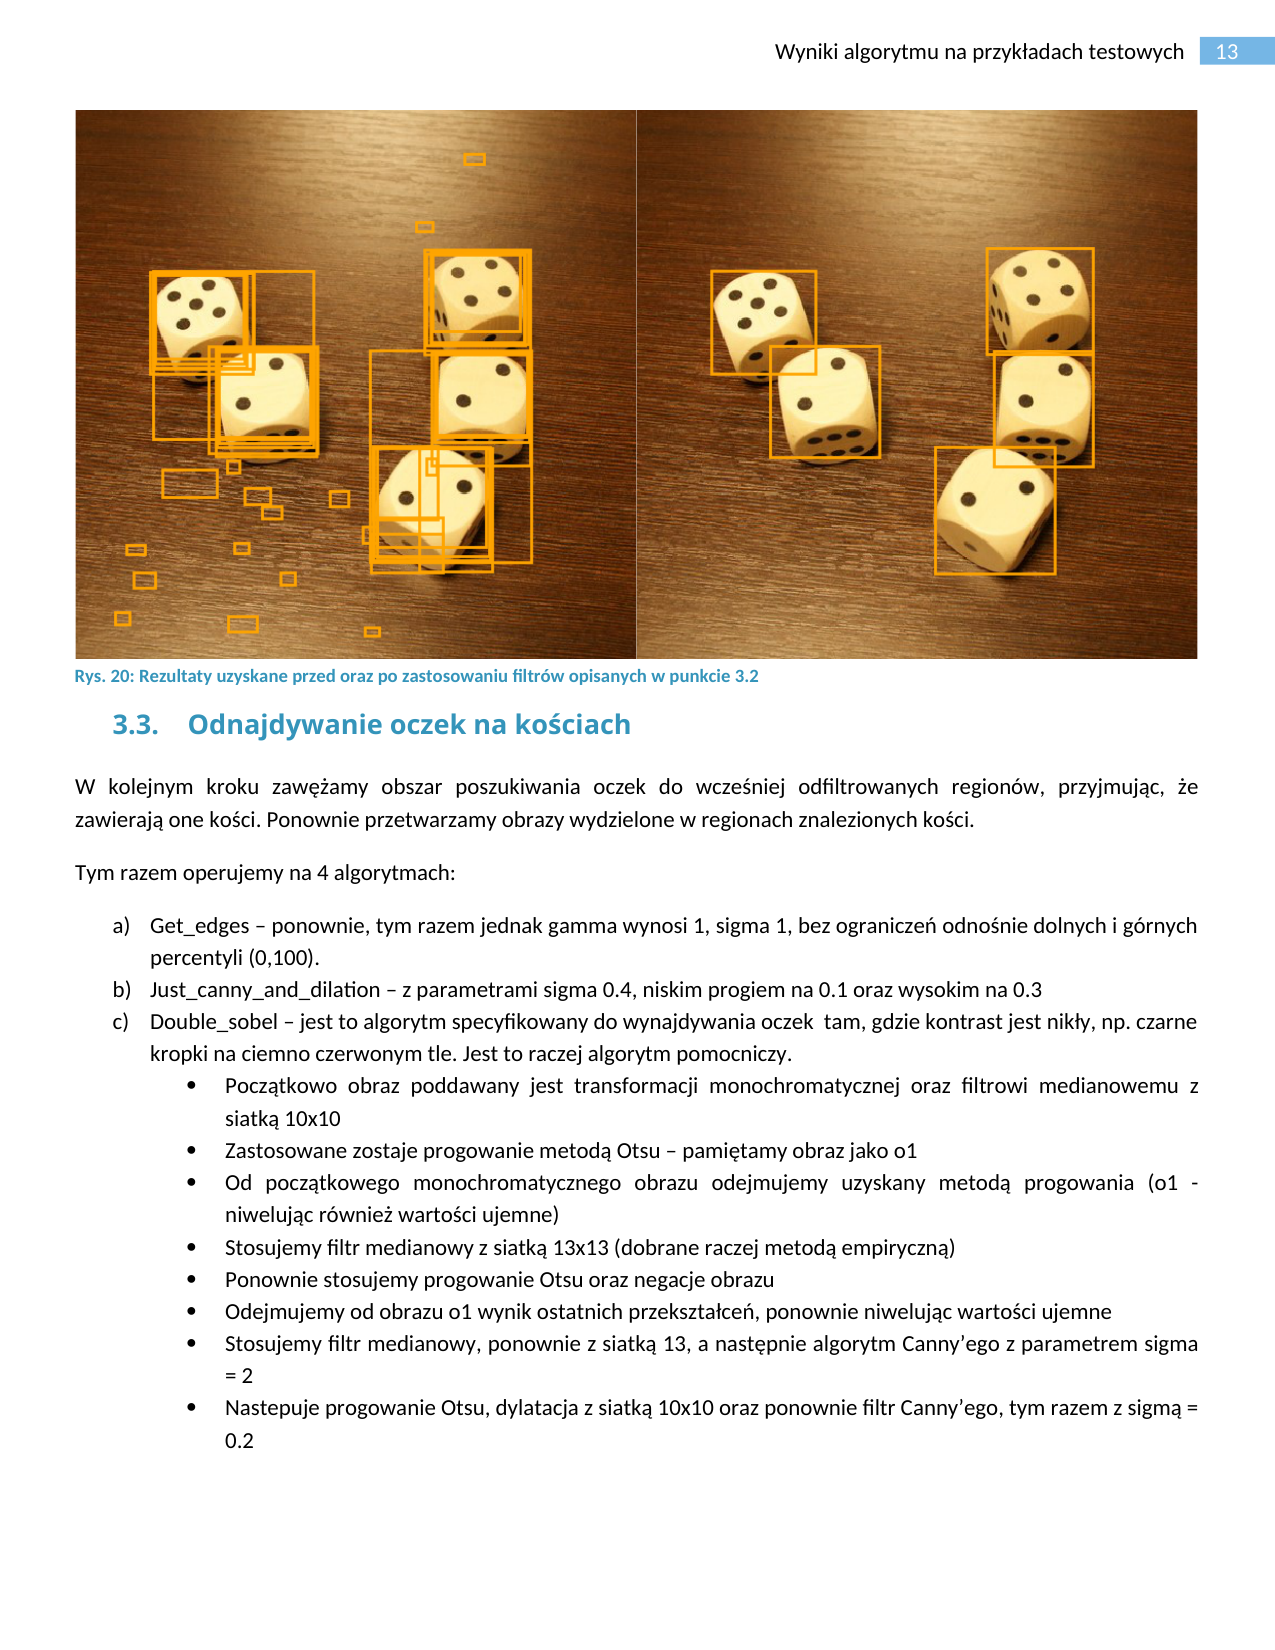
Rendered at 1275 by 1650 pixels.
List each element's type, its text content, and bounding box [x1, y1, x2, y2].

list Ponownie stosujemy progowanie Otsu oraz negacje obrazu [187, 1265, 1200, 1293]
text W kolejnym kroku zawężamy obszar poszukiwania oczek do wcześniej odfiltrowanych regionów, przyjmując, że zawierają one kości. Ponownie przetwarzamy obrazy wydzielone w regionach znalezionych kości. [75, 772, 1200, 833]
list Początkowo obraz poddawany jest transformacji monochromatycznej oraz filtrowi medianowemu z siatką 10x10 [187, 1072, 1200, 1132]
picture [75, 110, 1198, 659]
text Tym razem operujemy na 4 algorytmach: [75, 858, 1200, 886]
list Just_canny_and_dilation – z parametrami sigma 0.4, niskim progiem na 0.1 oraz wysokim na 0.3 [112, 975, 1200, 1003]
list Get_edges – ponownie, tym razem jednak gamma wynosi 1, sigma 1, bez ograniczeń odnośnie dolnych i górnych percentyli (0,100). [112, 911, 1200, 971]
list Zastosowane zostaje progowanie metodą Otsu – pamiętamy obraz jako o1 [187, 1136, 1200, 1164]
list Stosujemy filtr medianowy z siatką 13x13 (dobrane raczej metodą empiryczną) [187, 1233, 1200, 1261]
list Double_sobel – jest to algorytm specyfikowany do wynajdywania oczek tam, gdzie kontrast jest nikły, np. czarne kropki na ciemno czerwonym tle. Jest to raczej algorytm pomocniczy. [112, 1007, 1200, 1067]
list Odejmujemy od obrazu o1 wynik ostatnich przekształceń, ponownie niwelując wartości ujemne [187, 1297, 1200, 1325]
list Nastepuje progowanie Otsu, dylatacja z siatką 10x10 oraz ponownie filtr Canny’ego, tym razem z sigmą = 0.2 [187, 1393, 1200, 1454]
list Stosujemy filtr medianowy, ponownie z siatką 13, a następnie algorytm Canny’ego z parametrem sigma = 2 [187, 1329, 1200, 1389]
list Od początkowego monochromatycznego obrazu odejmujemy uzyskany metodą progowania (o1 -niwelując również wartości ujemne) [187, 1168, 1200, 1228]
